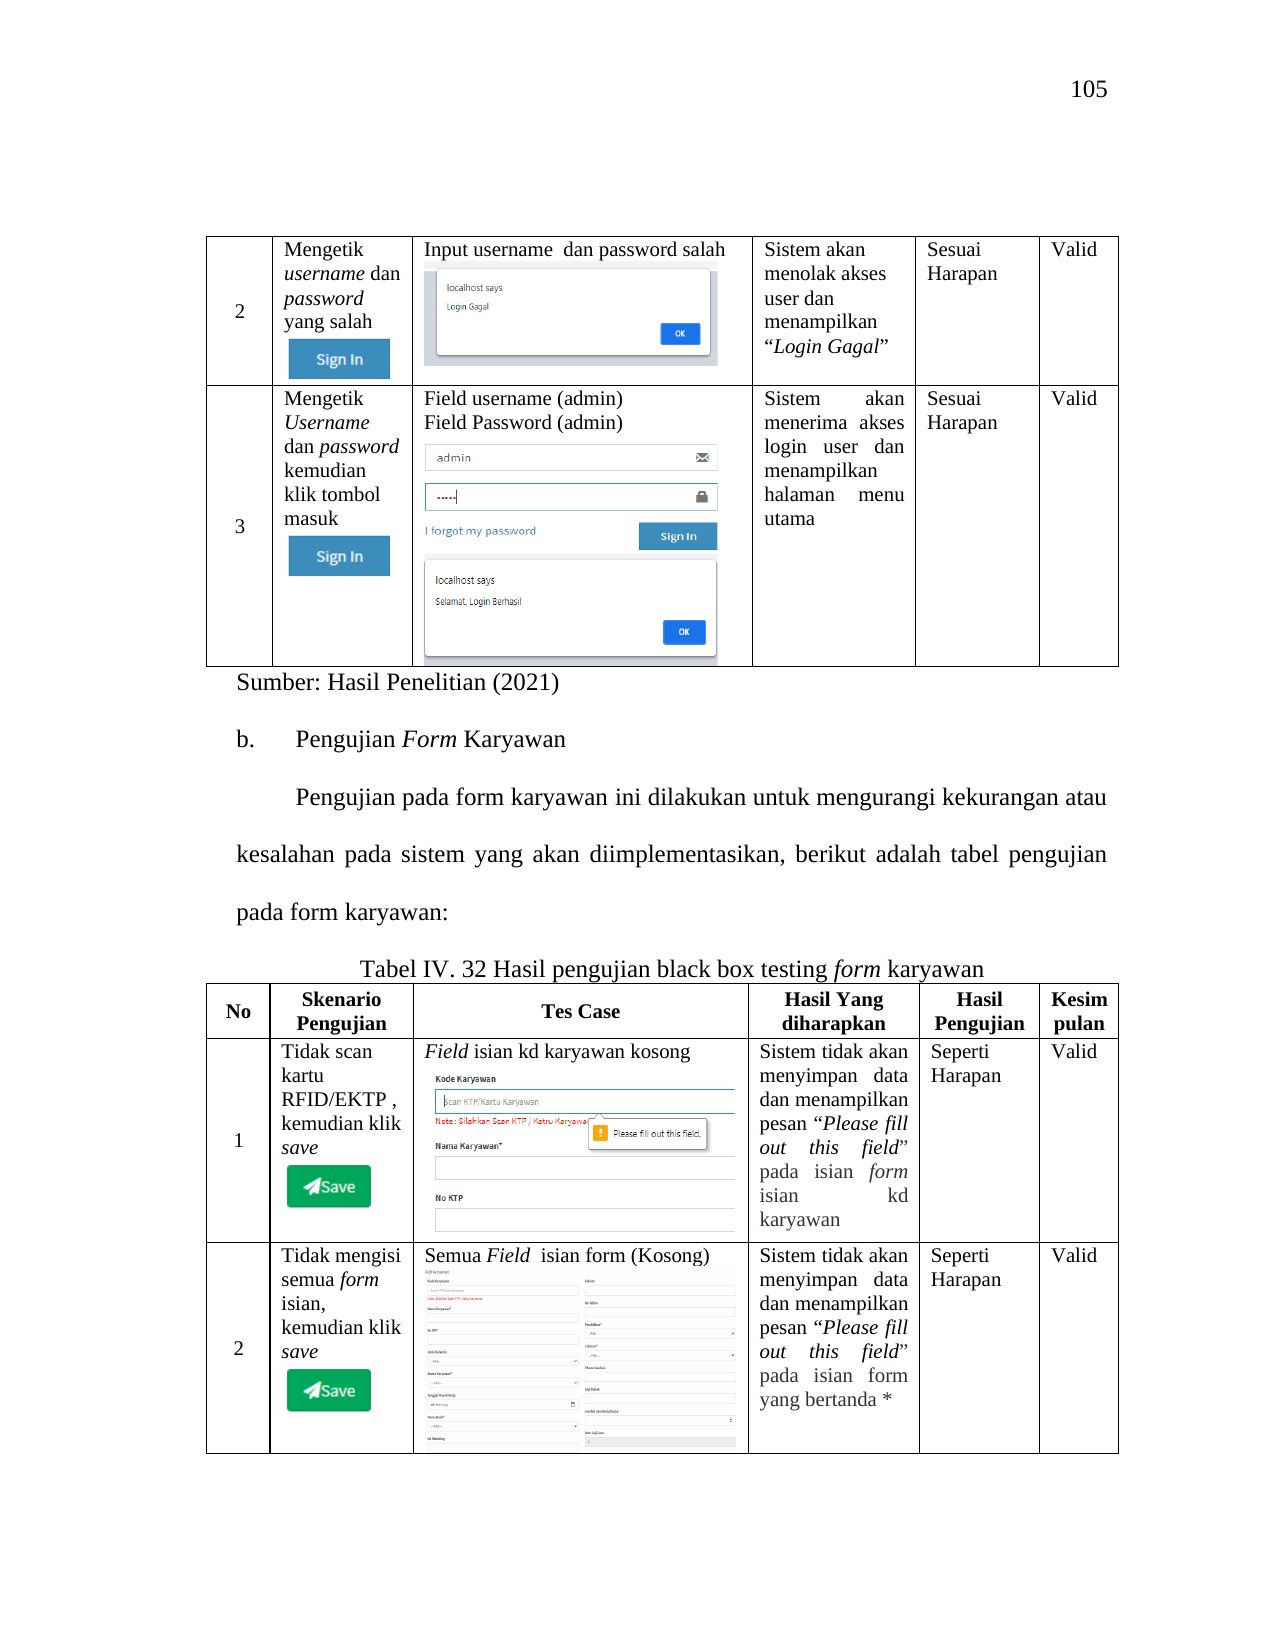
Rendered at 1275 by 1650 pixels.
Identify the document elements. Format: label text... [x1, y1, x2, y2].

table_cell Tidak scan kartu RFID/EKTP , kemudian klik save [271, 1039, 413, 1242]
table_cell 1 [207, 1039, 269, 1242]
table_cell Seperti Harapan [920, 1243, 1039, 1453]
table_cell Sistem akan menolak akses user dan menampilkan “Login Gagal” [753, 237, 915, 385]
table_cell Sistem akan menerima akses login user dan menampilkan halaman menu utama [753, 386, 915, 666]
table_header Kesim pulan [1040, 984, 1118, 1038]
table_cell Sesuai Harapan [916, 386, 1039, 666]
table_cell 3 [207, 386, 272, 666]
table_header Tes Case [414, 984, 748, 1038]
picture [283, 530, 396, 582]
table_cell Field username (admin) Field Password (admin) [413, 386, 752, 666]
table_cell Valid [1040, 386, 1118, 666]
table_cell Semua Field isian form (Kosong) [414, 1243, 748, 1453]
table_cell Input username dan password salah [413, 237, 752, 385]
picture [283, 333, 396, 385]
picture [424, 1266, 736, 1453]
table_cell Tidak mengisi semua form isian, kemudian klik save [271, 1243, 413, 1453]
table_cell Mengetik username dan password yang salah [273, 237, 412, 385]
picture [424, 1063, 735, 1242]
text Pengujian pada form karyawan ini dilakukan untuk mengurangi kekurangan atau kesalahan pada sistem yang akan diimplementasikan, berikut adalah tabel pengujian pada form karyawan: [236, 782, 1107, 926]
table_cell Sesuai Harapan [916, 237, 1039, 385]
table_header No [207, 984, 269, 1038]
picture [423, 261, 718, 366]
table_cell Sistem tidak akan menyimpan data dan menampilkan pesan “Please fill out this field” pada isian form yang bertanda * [749, 1243, 919, 1453]
table_header Hasil Yang diharapkan [749, 984, 919, 1038]
table_cell Valid [1040, 237, 1118, 385]
table_cell Seperti Harapan [920, 1039, 1039, 1242]
table_cell Mengetik Username dan password kemudian klik tombol masuk [273, 386, 412, 666]
table_cell Field isian kd karyawan kosong [414, 1039, 748, 1242]
picture [281, 1363, 376, 1419]
table_header Skenario Pengujian [271, 984, 413, 1038]
table_cell Valid [1040, 1243, 1118, 1453]
list Pengujian Form Karyawan [236, 724, 1107, 753]
text Sumber: Hasil Penelitian (2021) [236, 667, 1107, 696]
table_cell 2 [207, 237, 272, 385]
table_cell Valid [1040, 1039, 1118, 1242]
table_cell 2 [207, 1243, 269, 1453]
picture [281, 1159, 376, 1215]
table_cell Sistem tidak akan menyimpan data dan menampilkan pesan “Please fill out this field” pada isian form isian kd karyawan [749, 1039, 919, 1242]
table_header Hasil Pengujian [920, 984, 1039, 1038]
picture [423, 434, 718, 666]
